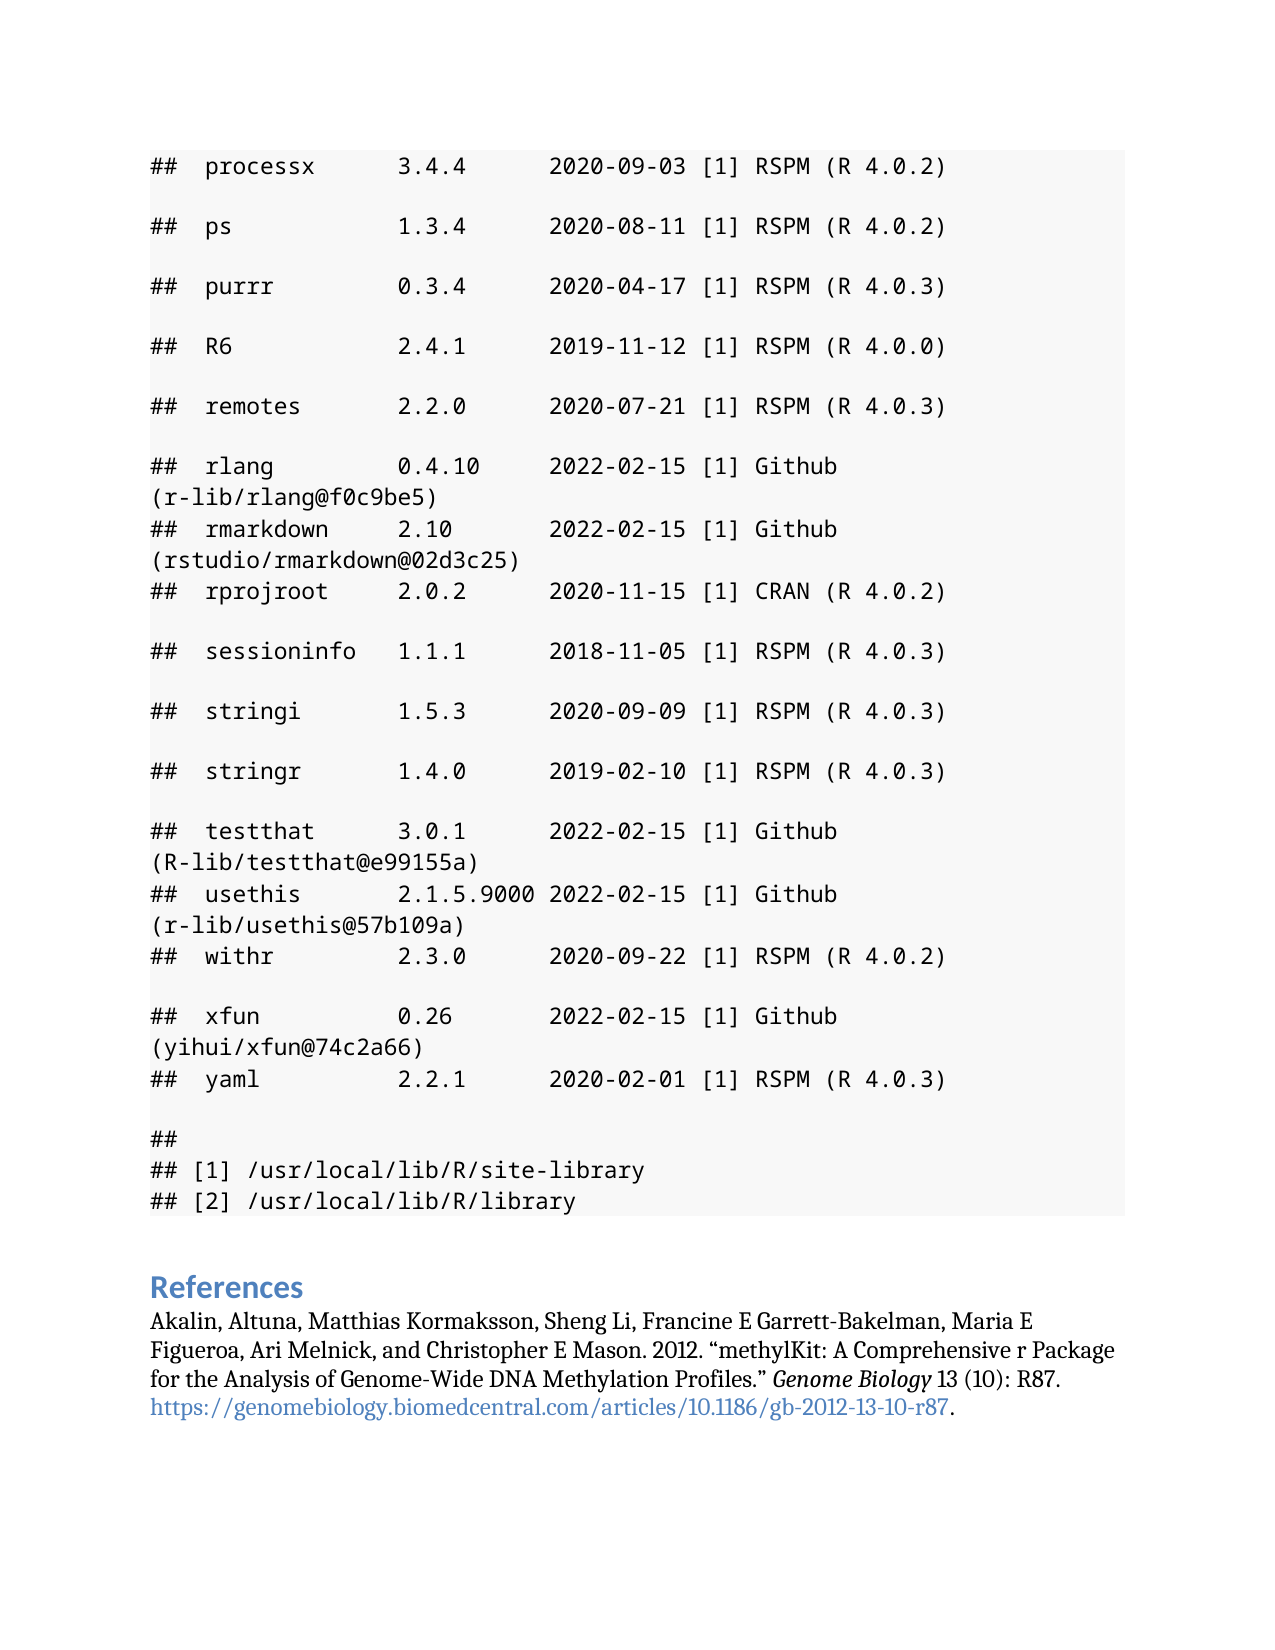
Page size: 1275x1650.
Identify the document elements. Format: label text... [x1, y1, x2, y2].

subtitle References [150, 1266, 1125, 1307]
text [150, 150, 1125, 1216]
text Akalin, Altuna, Matthias Kormaksson, Sheng Li, Francine E Garrett-Bakelman, Maria E Figueroa, Ari Melnick, and Christopher E Mason. 2012. “methylKit: A Comprehensive r Package for the Analysis of Genome-Wide DNA Methylation Profiles.” Genome Biology 13 (10): R87. https://genomebiology.biomedcentral.com/articles/10.1186/gb-2012-13-10-r87. [150, 1307, 1125, 1422]
